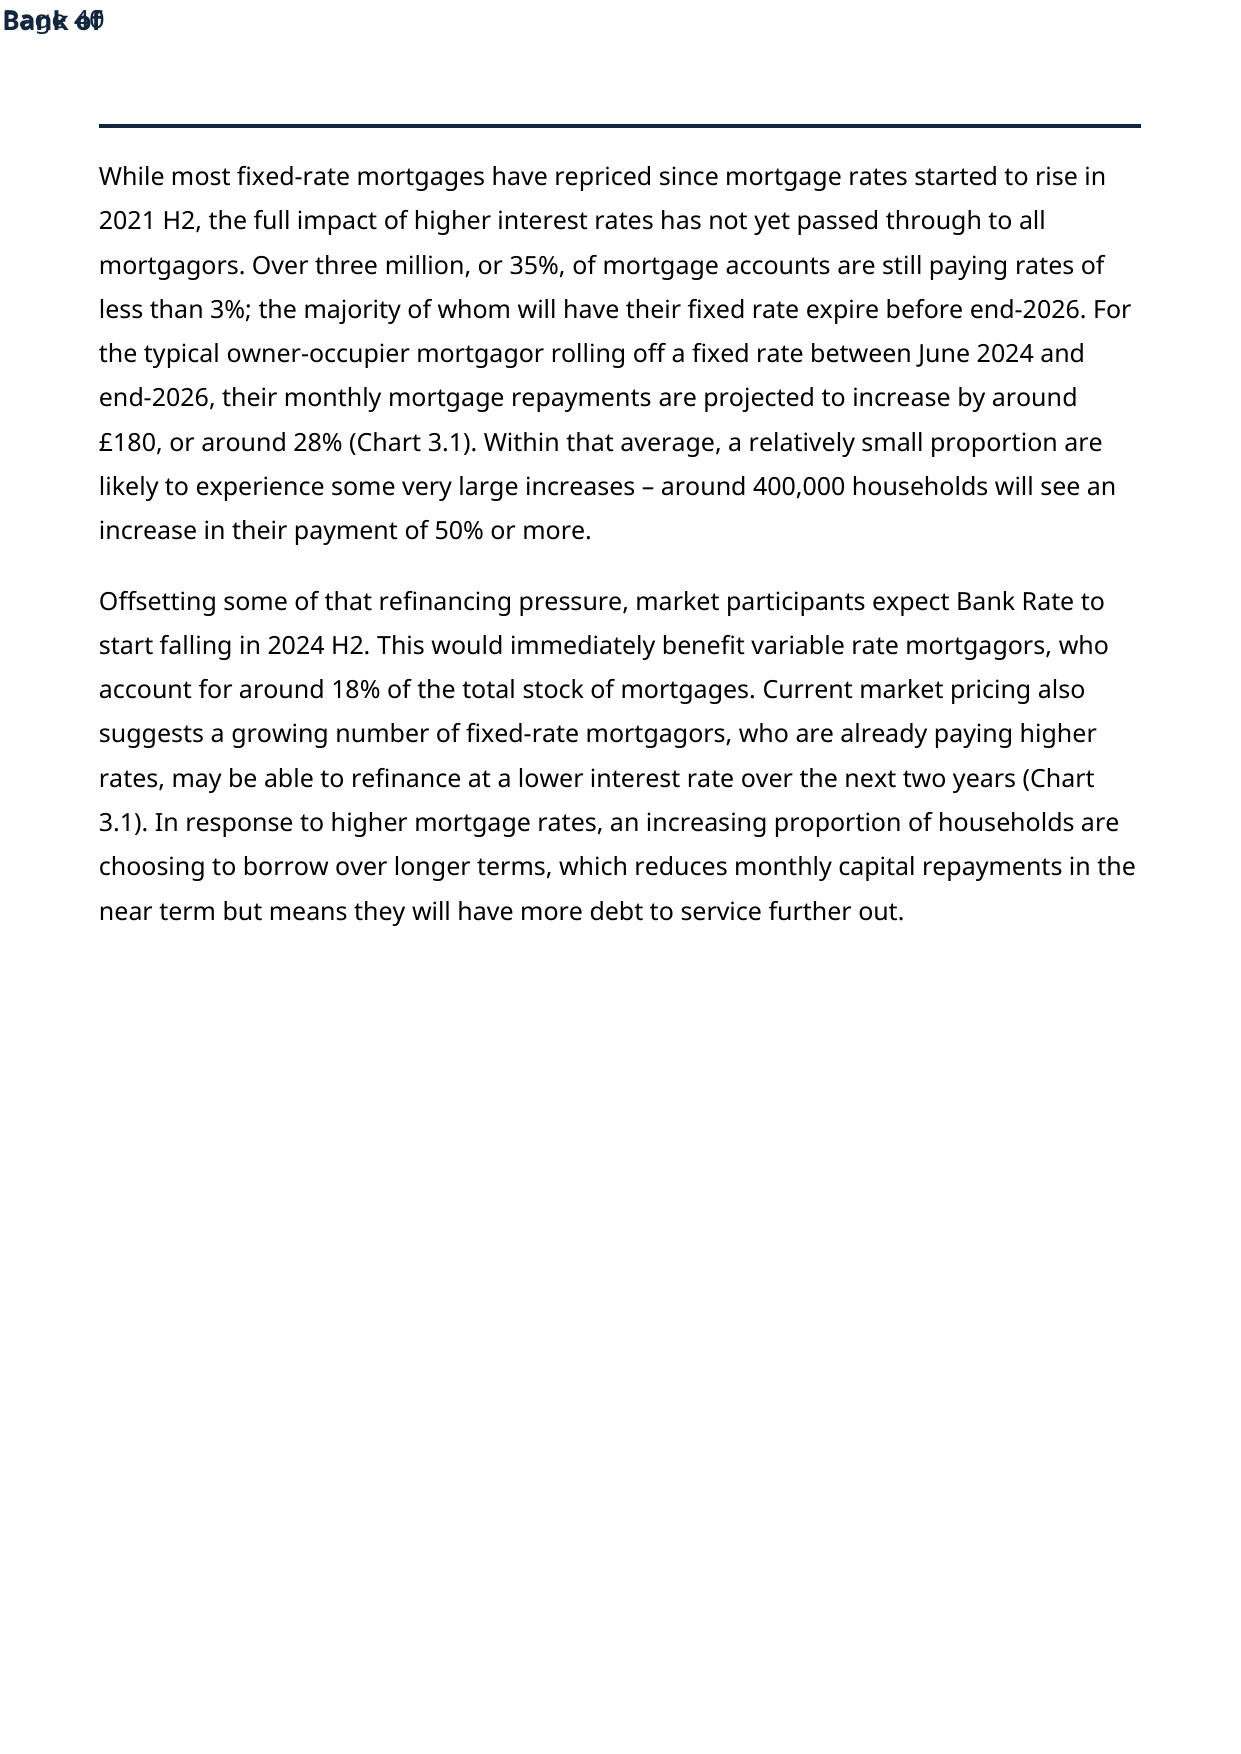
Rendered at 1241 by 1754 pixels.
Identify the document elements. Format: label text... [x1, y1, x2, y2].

text Offsetting some of that refinancing pressure, market participants expect Bank Rate to start falling in 2024 H2. This would immediately benefit variable rate mortgagors, who account for around 18% of the total stock of mortgages. Current market pricing also suggests a growing number of fixed-rate mortgagors, who are already paying higher rates, may be able to refinance at a lower interest rate over the next two years (Chart 3.1). In response to higher mortgage rates, an increasing proportion of households are choosing to borrow over longer terms, which reduces monthly capital repayments in the near term but means they will have more debt to service further out. [99, 583, 1137, 927]
text While most fixed-rate mortgages have repriced since mortgage rates started to rise in 2021 H2, the full impact of higher interest rates has not yet passed through to all mortgagors. Over three million, or 35%, of mortgage accounts are still paying rates of less than 3%; the majority of whom will have their fixed rate expire before end-2026. For the typical owner-occupier mortgagor rolling off a fixed rate between June 2024 and end-2026, their monthly mortgage repayments are projected to increase by around £180, or around 28% (Chart 3.1). Within that average, a relatively small proportion are likely to experience some very large increases – around 400,000 households will see an increase in their payment of 50% or more. [99, 159, 1137, 547]
